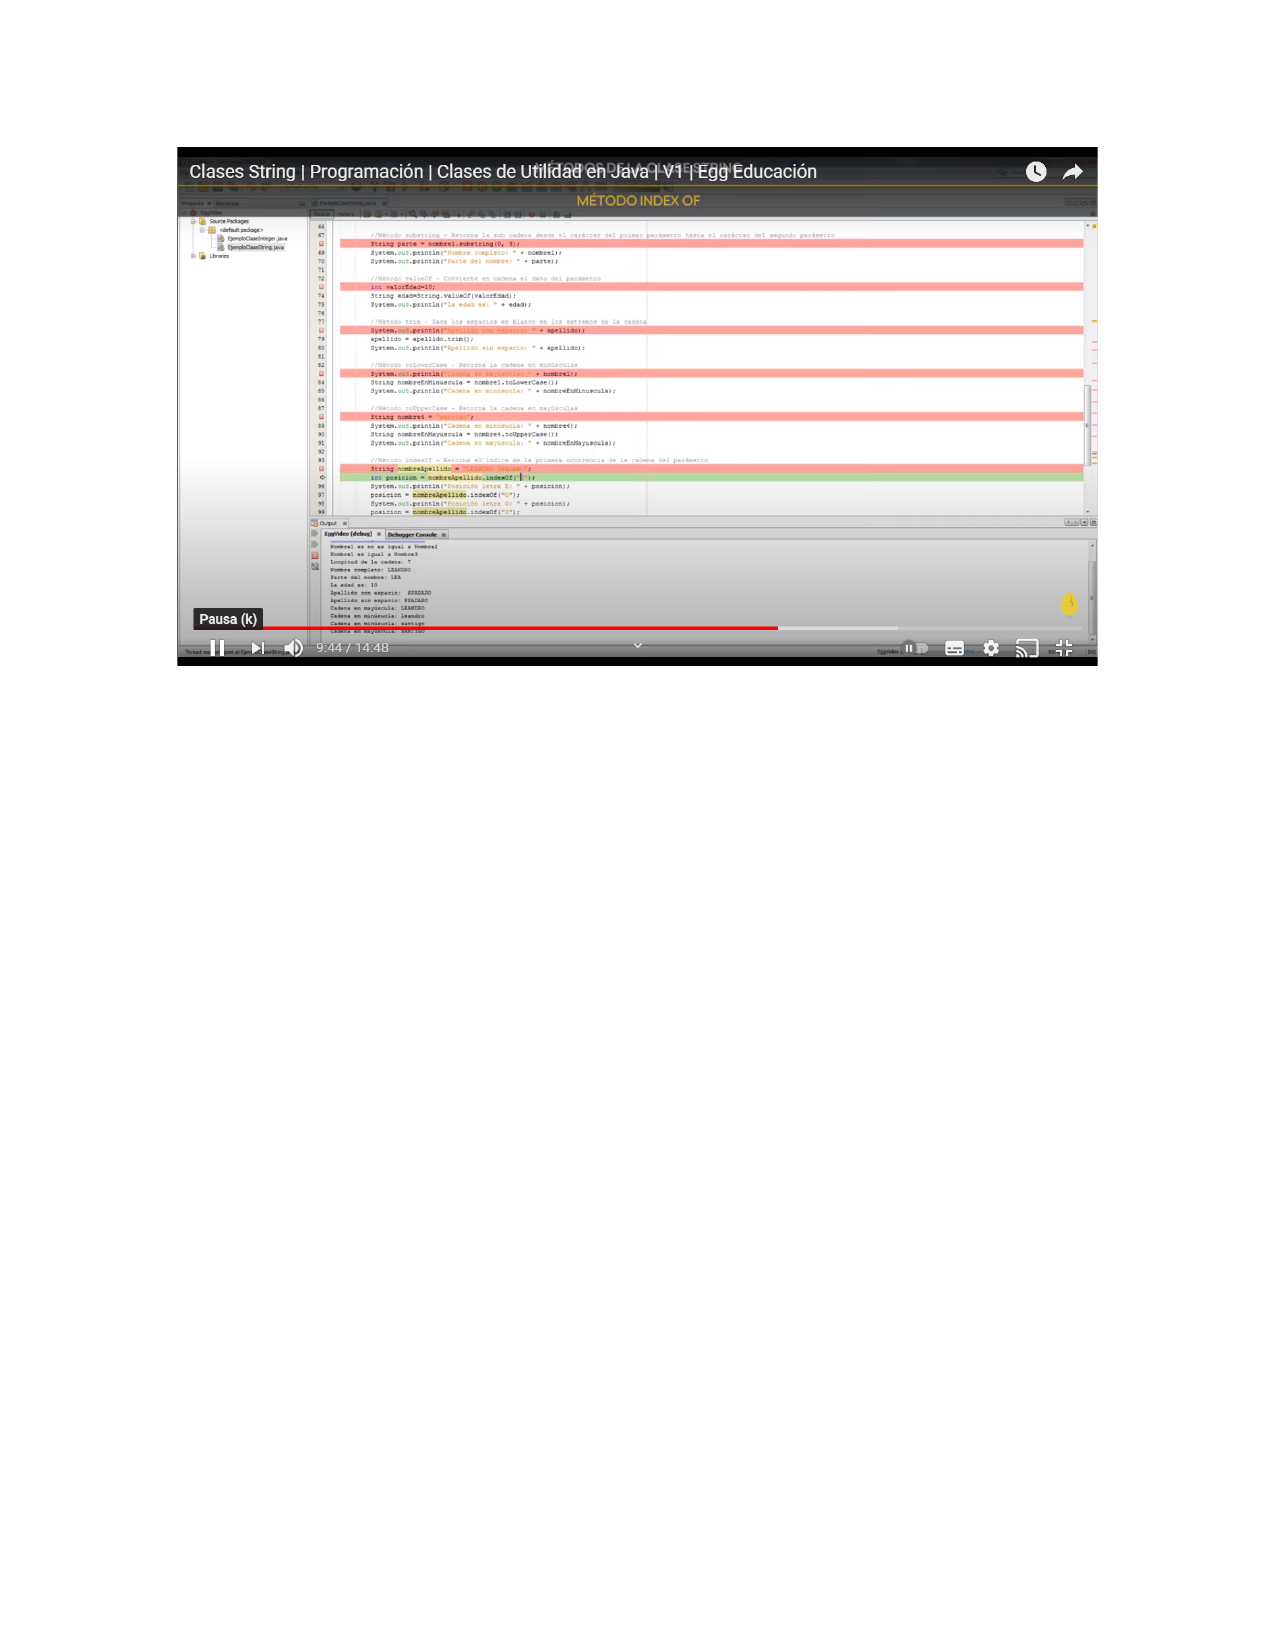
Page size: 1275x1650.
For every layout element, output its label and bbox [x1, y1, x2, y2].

picture [177, 147, 1098, 666]
